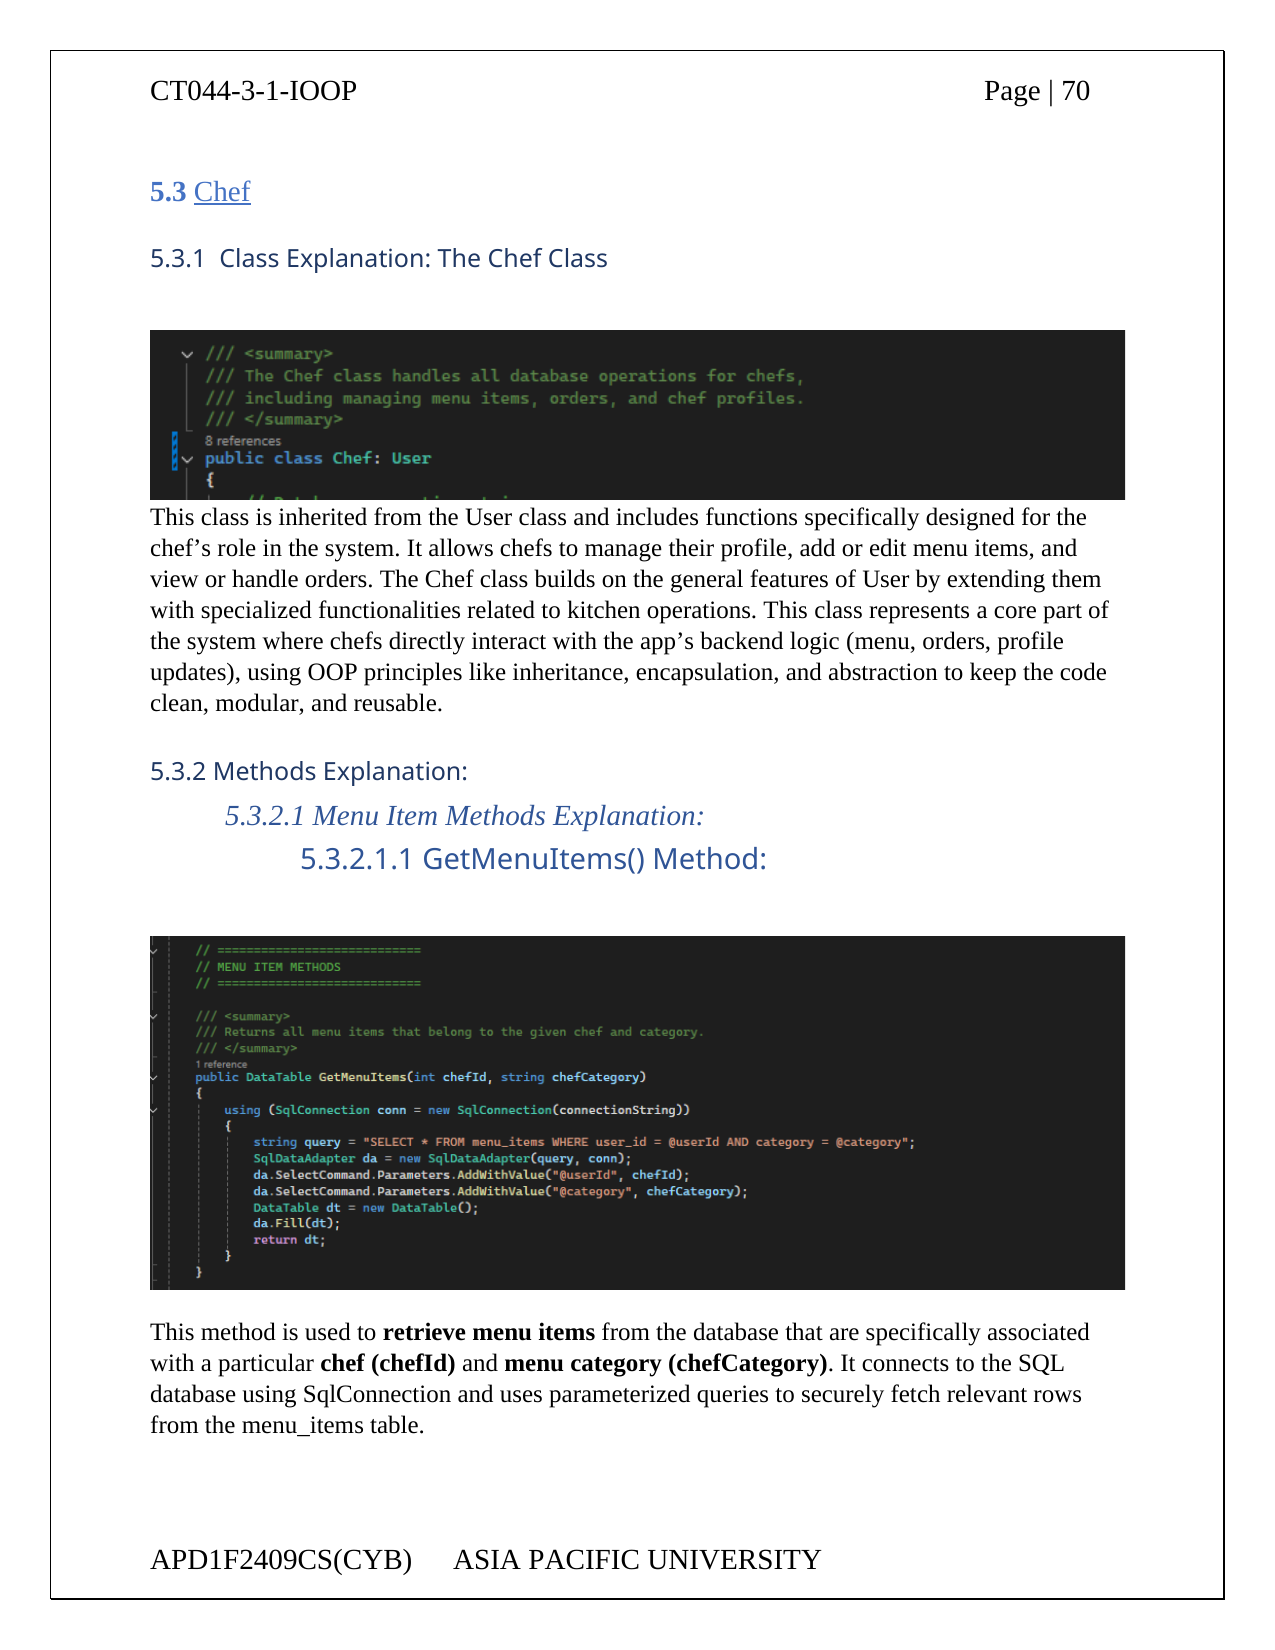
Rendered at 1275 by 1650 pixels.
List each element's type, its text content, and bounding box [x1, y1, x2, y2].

picture [150, 330, 1125, 500]
picture [150, 936, 1125, 1290]
subtitle 5.3.2 Methods Explanation: [150, 753, 1124, 787]
subtitle 5.3.1 Class Explanation: The Chef Class [150, 241, 1124, 275]
text This class is inherited from the User class and includes functions specifically designed for the chef’s role in the system. It allows chefs to manage their profile, add or edit menu items, and view or handle orders. The Chef class builds on the general features of User by extending them with specialized functionalities related to kitchen operations. This class represents a core part of the system where chefs directly interact with the app’s backend logic (menu, orders, profile updates), using OOP principles like inheritance, encapsulation, and abstraction to keep the code clean, modular, and reusable. [150, 502, 1124, 717]
subtitle 5.3.2.1 Menu Item Methods Explanation: [150, 798, 1124, 832]
text This method is used to retrieve menu items from the database that are specifically associated with a particular chef (chefId) and menu category (chefCategory). It connects to the SQL database using SqlConnection and uses parameterized queries to securely fetch relevant rows from the menu_items table. [150, 1317, 1124, 1439]
subtitle 5.3.2.1.1 GetMenuItems() Method: [150, 839, 1124, 878]
subtitle 5.3 Chef [150, 174, 1124, 208]
